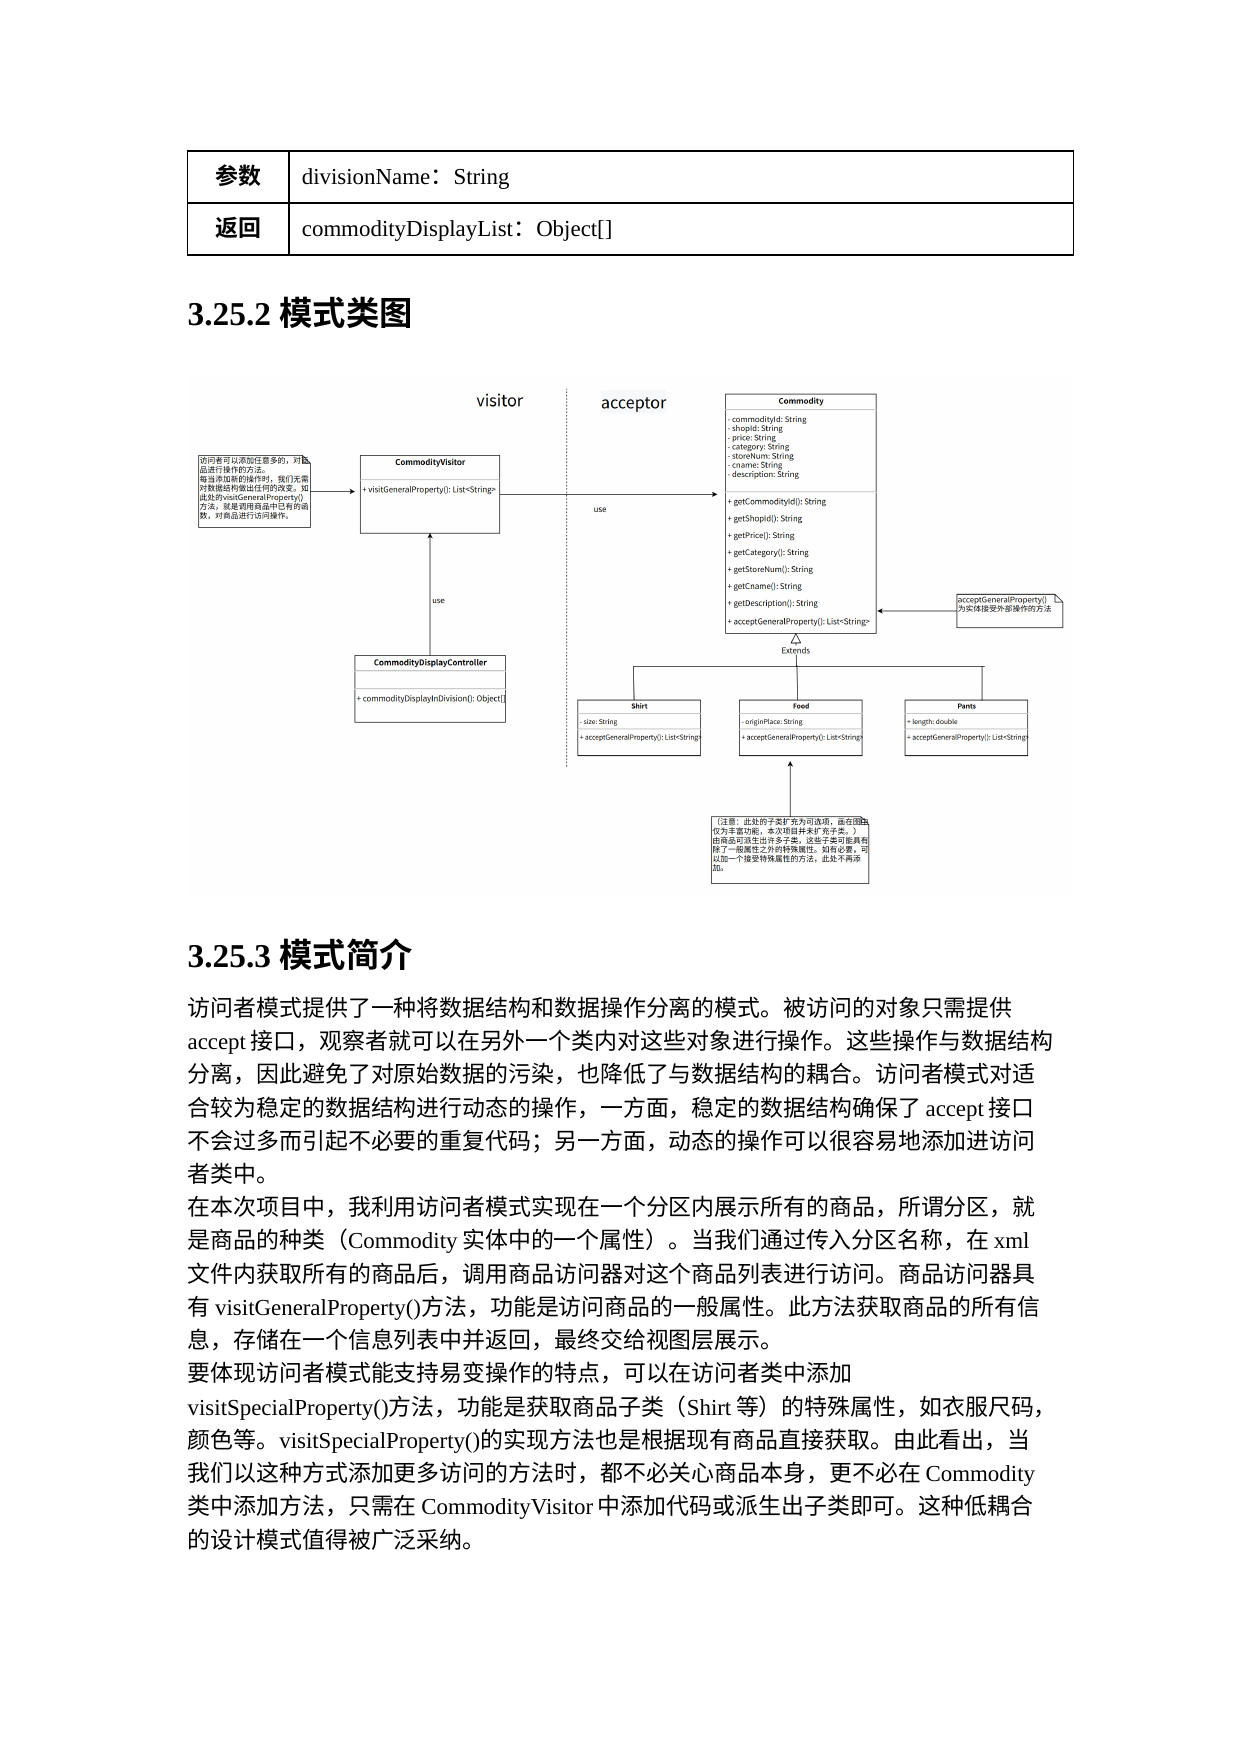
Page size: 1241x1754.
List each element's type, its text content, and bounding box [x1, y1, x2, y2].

picture [187, 377, 1074, 898]
text 访问者模式提供了一种将数据结构和数据操作分离的模式。被访问的对象只需提供accept接口，观察者就可以在另外一个类内对这些对象进行操作。这些操作与数据结构分离，因此避免了对原始数据的污染，也降低了与数据结构的耦合。访问者模式对适合较为稳定的数据结构进行动态的操作，一方面，稳定的数据结构确保了accept接口不会过多而引起不必要的重复代码；另一方面，动态的操作可以很容易地添加进访问者类中。 [187, 990, 1053, 1189]
text 3.25.3 模式简介 [187, 929, 1053, 977]
table_cell 返回 [188, 204, 288, 254]
table_cell 参数 [188, 152, 288, 202]
text 3.25.2 模式类图 [187, 287, 1053, 335]
text 在本次项目中，我利用访问者模式实现在一个分区内展示所有的商品，所谓分区，就是商品的种类（Commodity实体中的一个属性）。当我们通过传入分区名称，在xml文件内获取所有的商品后，调用商品访问器对这个商品列表进行访问。商品访问器具有visitGeneralProperty()方法，功能是访问商品的一般属性。此方法获取商品的所有信息，存储在一个信息列表中并返回，最终交给视图层展示。 [187, 1189, 1053, 1355]
table_cell divisionName：String [290, 152, 1073, 202]
text 要体现访问者模式能支持易变操作的特点，可以在访问者类中添加visitSpecialProperty()方法，功能是获取商品子类（Shirt等）的特殊属性，如衣服尺码，颜色等。visitSpecialProperty()的实现方法也是根据现有商品直接获取。由此看出，当我们以这种方式添加更多访问的方法时，都不必关心商品本身，更不必在Commodity类中添加方法，只需在CommodityVisitor中添加代码或派生出子类即可。这种低耦合的设计模式值得被广泛采纳。 [187, 1355, 1053, 1555]
table_cell commodityDisplayList：Object[] [290, 204, 1073, 254]
